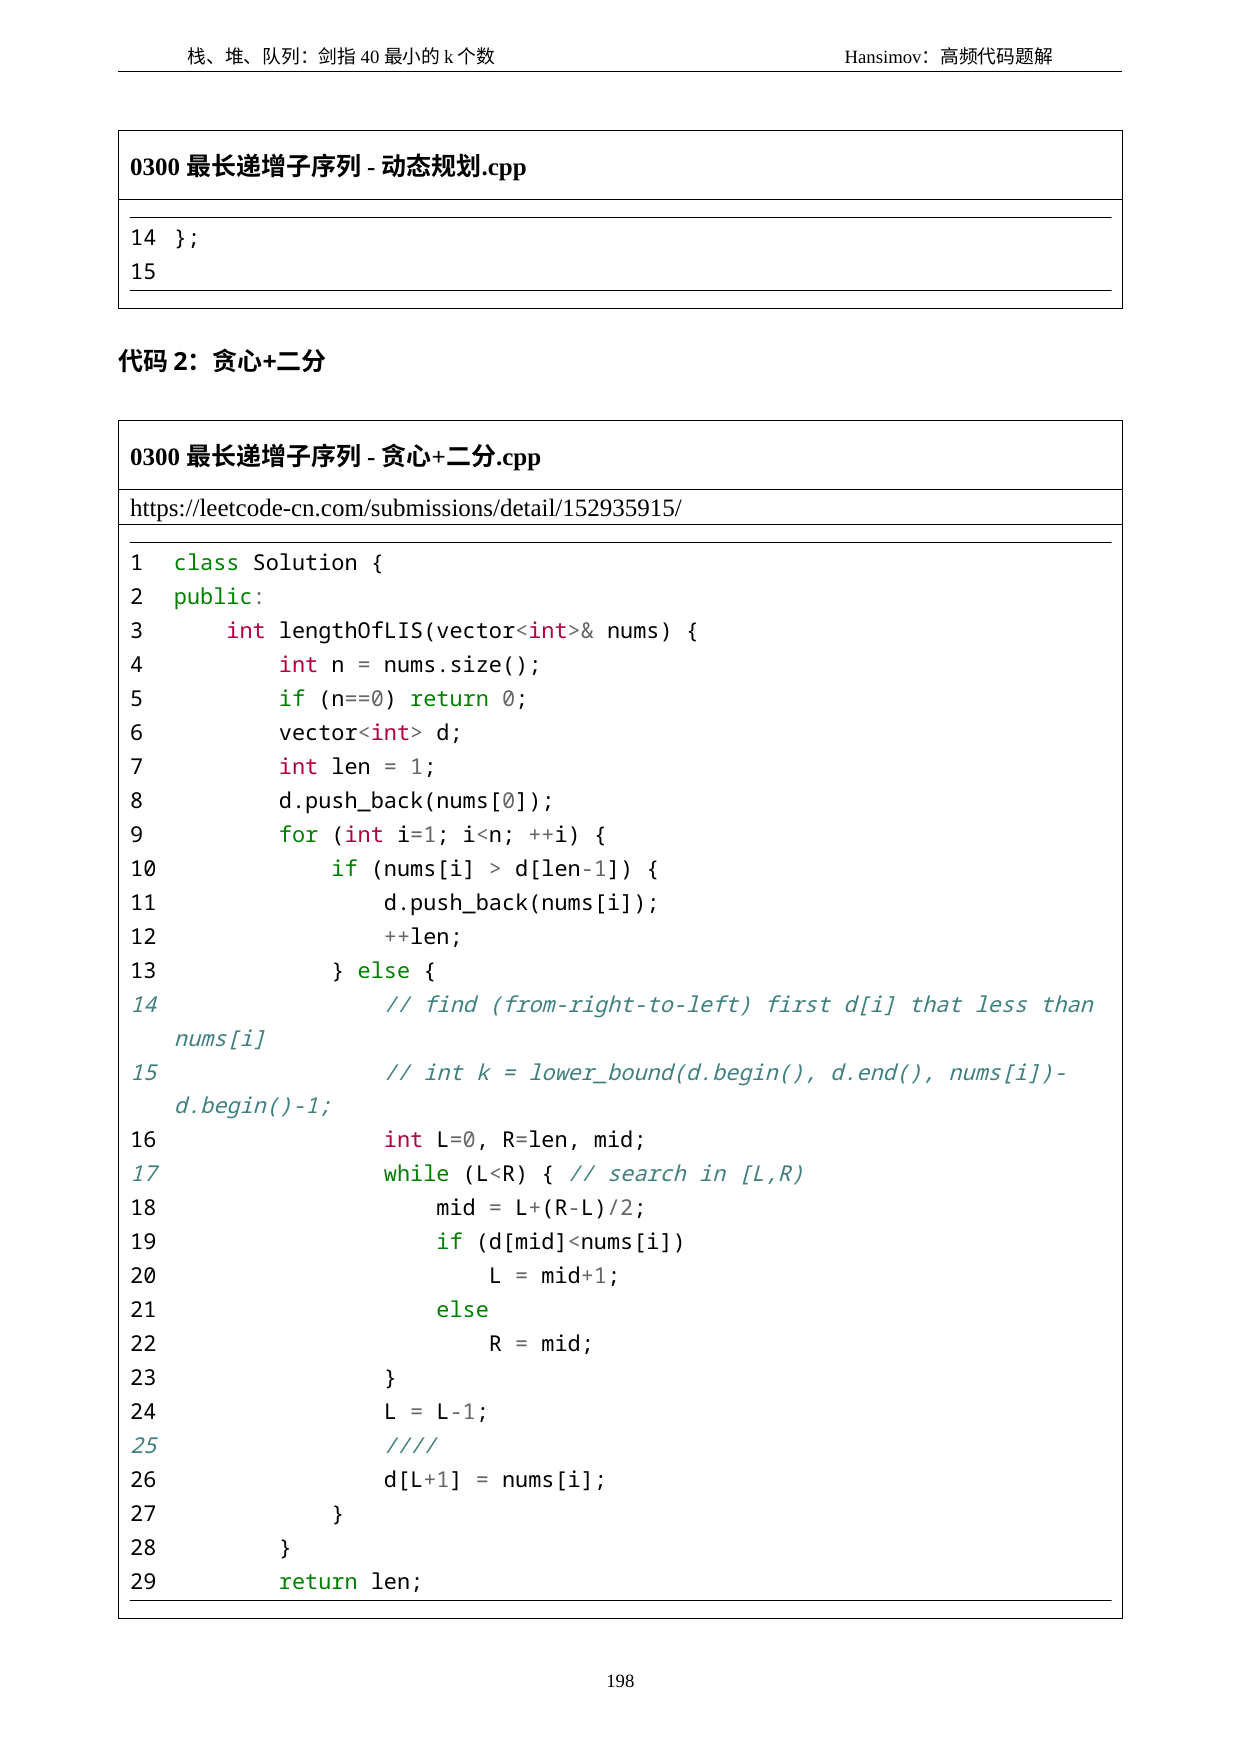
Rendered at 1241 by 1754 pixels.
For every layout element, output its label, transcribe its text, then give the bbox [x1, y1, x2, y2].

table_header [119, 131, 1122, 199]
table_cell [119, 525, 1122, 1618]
subtitle 代码2：贪心+二分 [118, 326, 1097, 394]
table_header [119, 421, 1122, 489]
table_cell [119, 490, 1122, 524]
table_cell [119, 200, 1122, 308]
